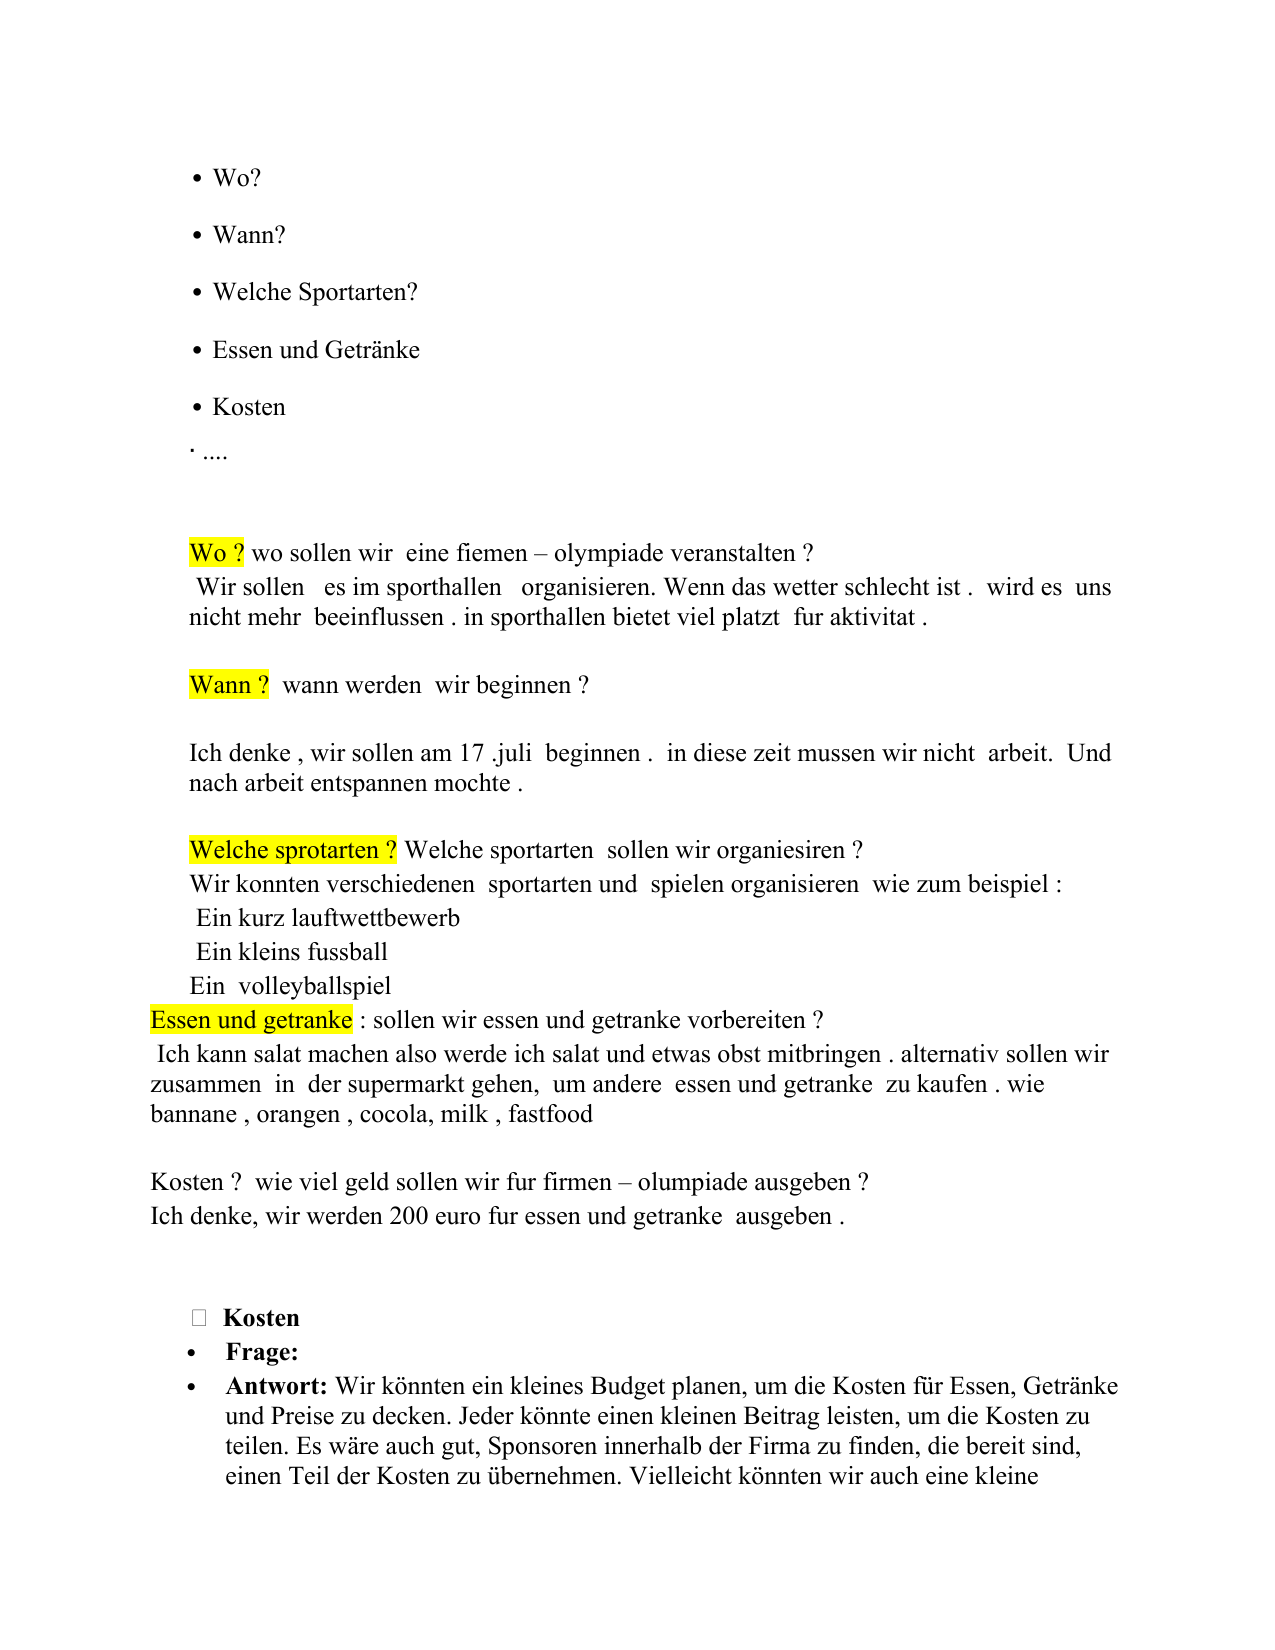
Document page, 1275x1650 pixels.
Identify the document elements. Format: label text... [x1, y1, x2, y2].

text Wann ? wann werden wir beginnen ? [269, 669, 1128, 699]
list Frage: [188, 1336, 1128, 1366]
text Ich denke , wir sollen am 17 .juli beginnen . in diese zeit mussen wir nicht arbeit. Und nach arbeit entspannen mochte . [189, 737, 1128, 797]
text ∙ Wann? [189, 205, 1128, 258]
text ∙ Essen und Getränke [189, 320, 1128, 373]
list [188, 1370, 1128, 1490]
text Wo ? wo sollen wir eine fiemen – olympiade veranstalten ? [244, 537, 1128, 567]
text Kosten ? wie viel geld sollen wir fur firmen – olumpiade ausgeben ? [150, 1166, 1128, 1196]
text Ich denke, wir werden 200 euro fur essen und getranke ausgeben . [150, 1200, 1128, 1230]
text Ein kurz lauftwettbewerb [150, 902, 1128, 932]
text Essen und getranke : sollen wir essen und getranke vorbereiten ? [353, 1004, 1128, 1034]
text ∙ .... [189, 434, 1128, 465]
text Ich kann salat machen also werde ich salat und etwas obst mitbringen . alternativ sollen wir zusammen in der supermarkt gehen, um andere essen und getranke zu kaufen . wie bannane , orangen , cocola, milk , fastfood [150, 1038, 1128, 1128]
text Wir konnten verschiedenen sportarten und spielen organisieren wie zum beispiel : [189, 868, 1128, 898]
text Welche sprotarten ? Welche sportarten sollen wir organiesiren ? [189, 834, 1128, 864]
text ∙ Welche Sportarten? [189, 262, 1128, 316]
text Ein kleins fussball [150, 936, 1128, 966]
text Wir sollen es im sporthallen organisieren. Wenn das wetter schlecht ist . wird es uns nicht mehr beeinflussen . in sporthallen bietet viel platzt fur aktivitat . [189, 571, 1128, 631]
text ∙ Wo? [189, 147, 1128, 201]
text  Kosten [189, 1302, 1128, 1332]
text ∙ Kosten [189, 377, 1128, 431]
text Ein volleyballspiel [150, 970, 1128, 1000]
